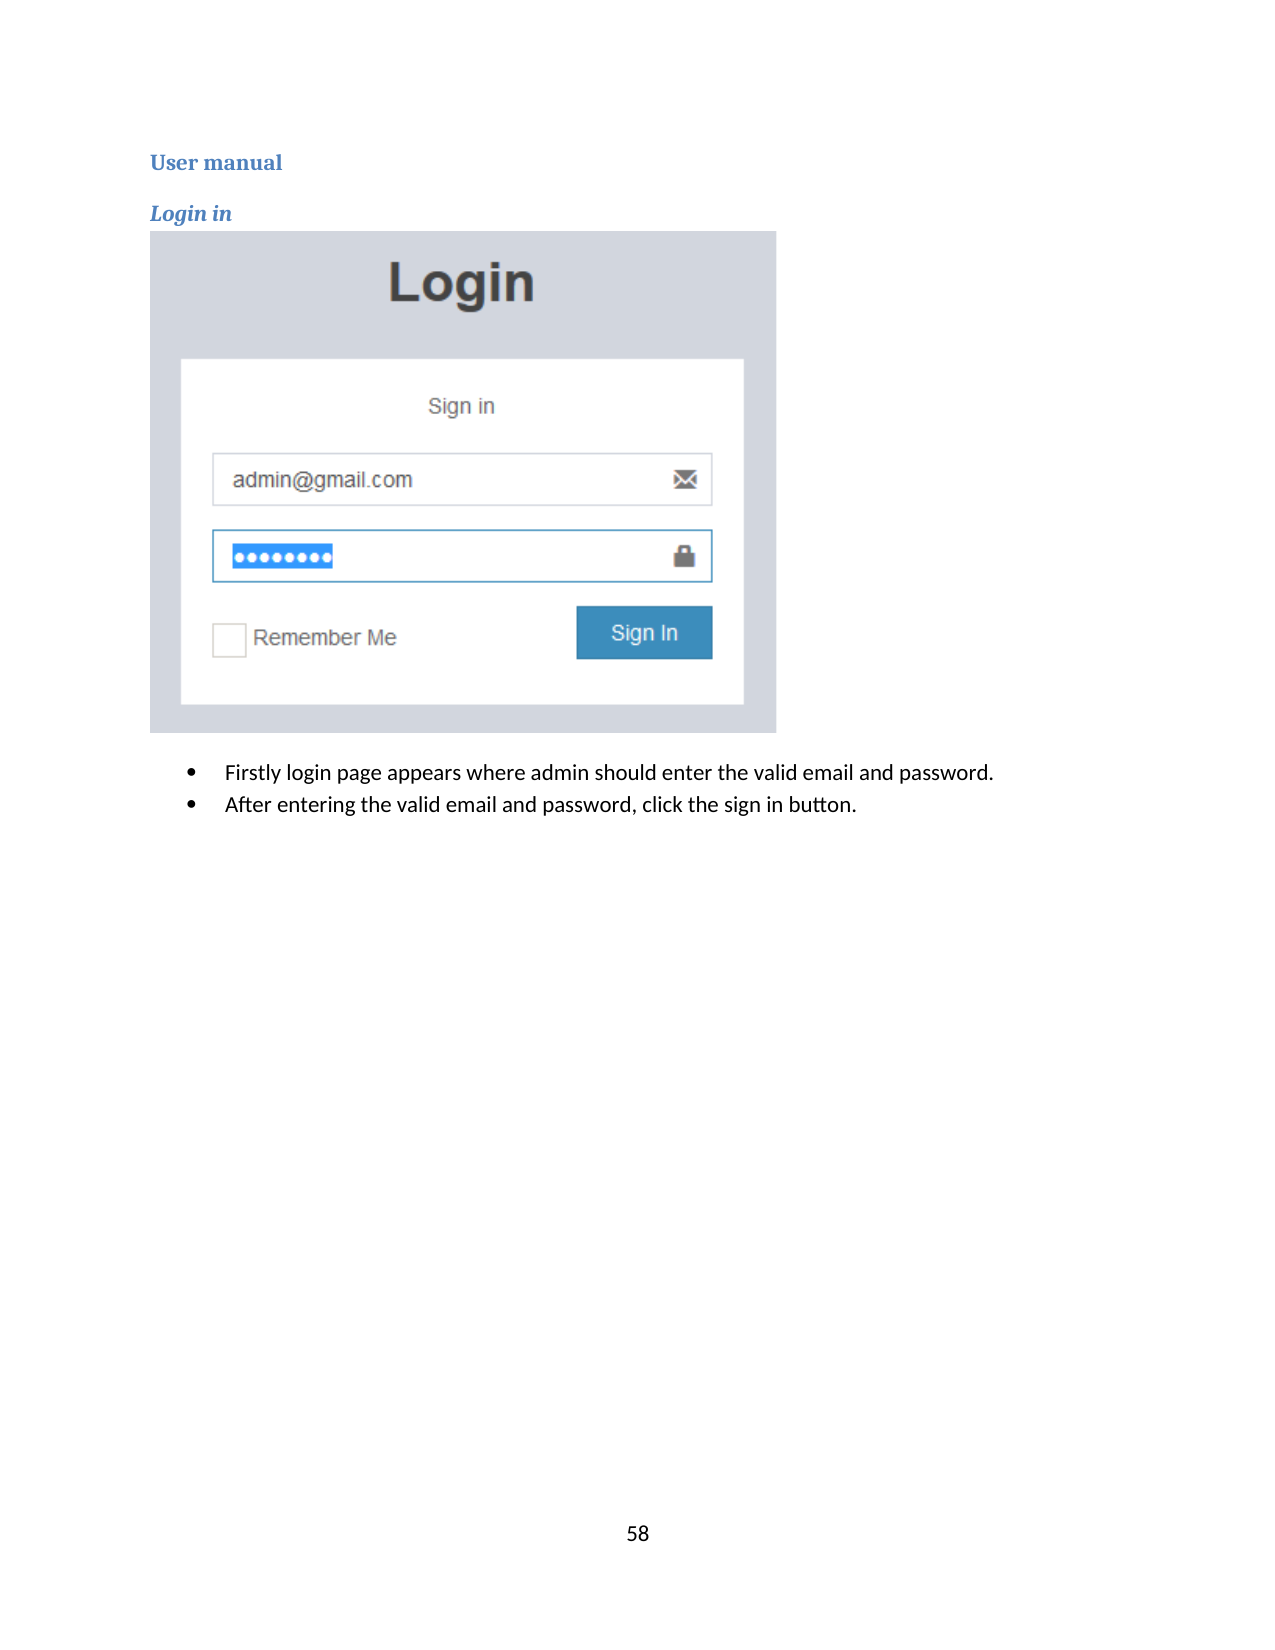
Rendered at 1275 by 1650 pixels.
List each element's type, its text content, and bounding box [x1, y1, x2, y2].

subtitle Login in [150, 201, 1125, 227]
list After entering the valid email and password, click the sign in button. [187, 790, 1125, 818]
list Firstly login page appears where admin should enter the valid email and password. [187, 758, 1125, 786]
subtitle User manual [150, 150, 1125, 176]
picture [150, 231, 777, 733]
